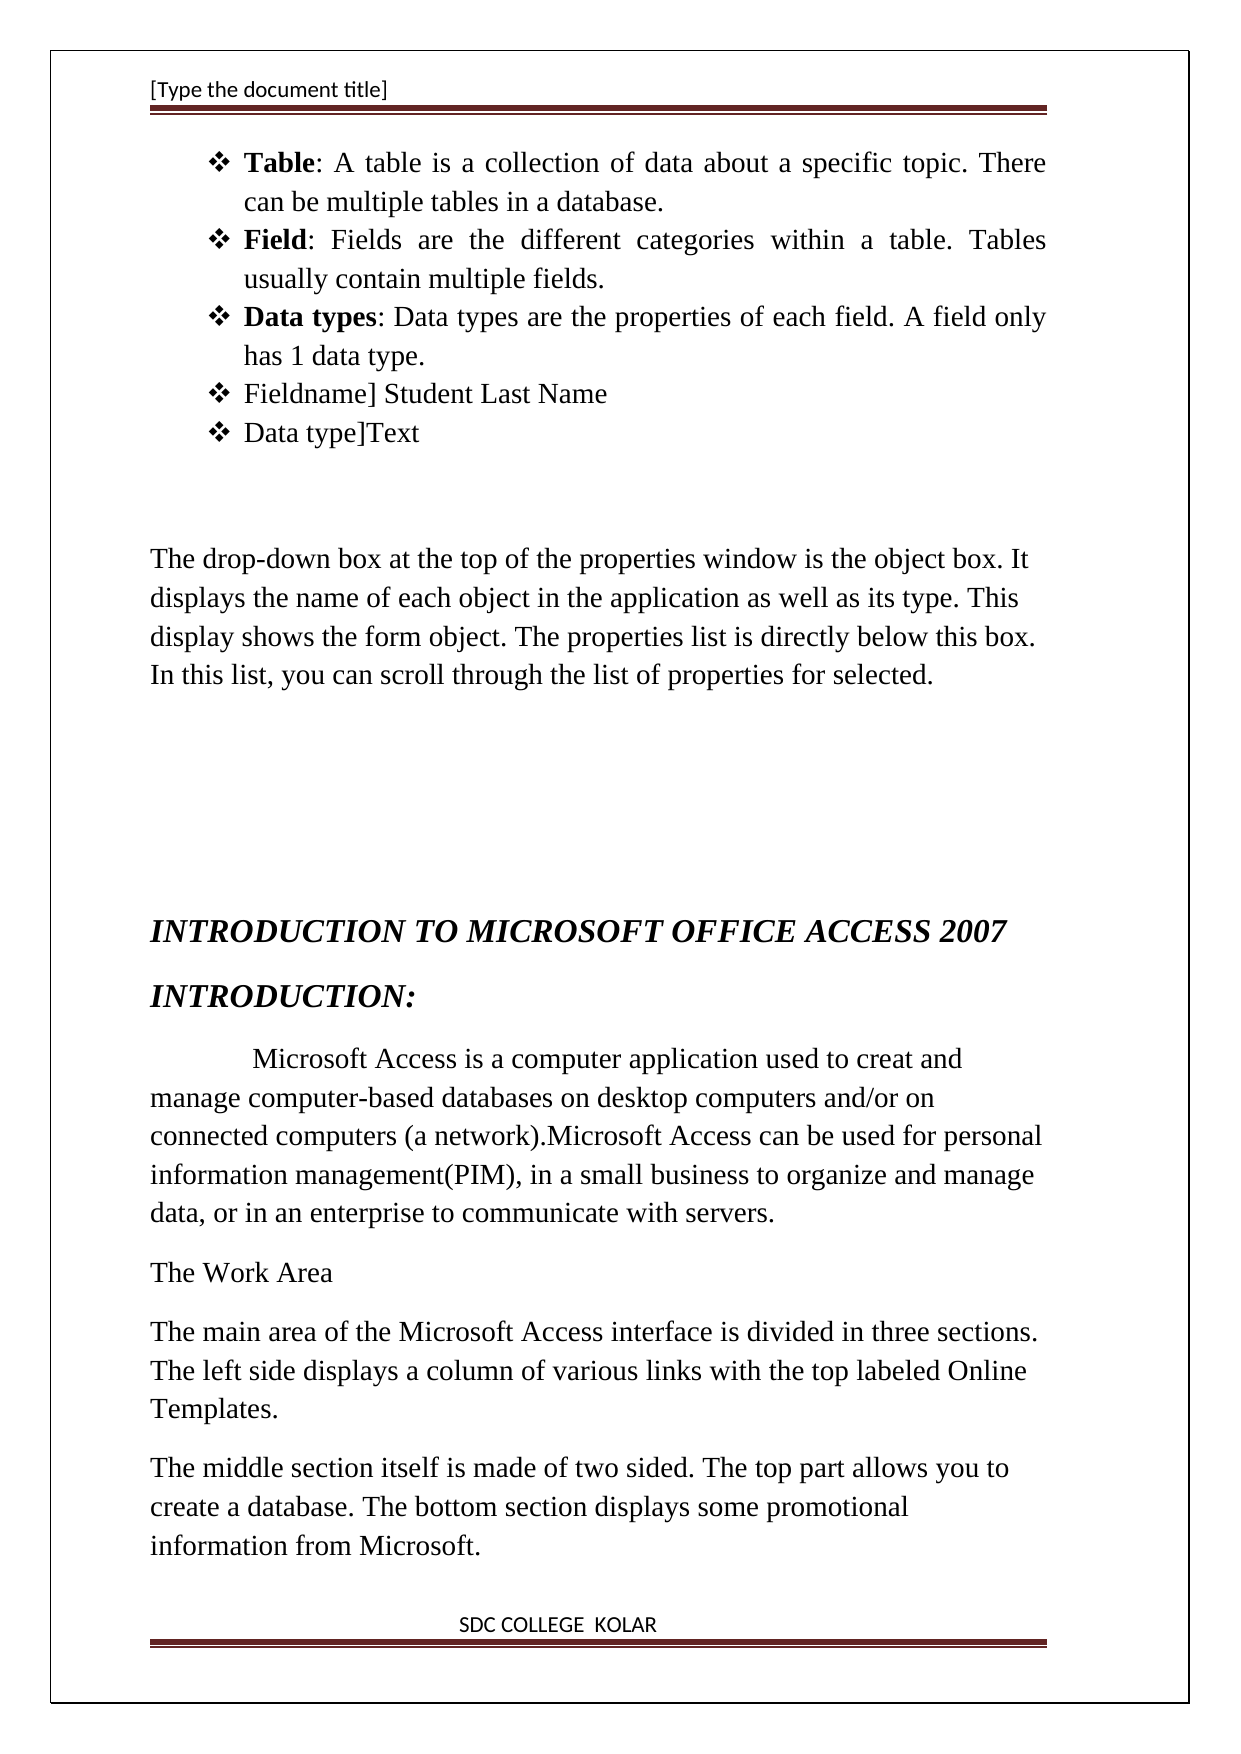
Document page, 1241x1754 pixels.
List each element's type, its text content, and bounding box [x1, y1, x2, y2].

text The Work Area [150, 1255, 1047, 1288]
list Field: Fields are the different categories within a table. Tables usually contain multiple fields. [206, 222, 1047, 294]
list Data type]Text [206, 415, 1047, 449]
list Table: A table is a collection of data about a specific topic. There can be multiple tables in a database. [206, 145, 1047, 217]
text The main area of the Microsoft Access interface is divided in three sections. The left side displays a column of various links with the top labeled Online Templates. [150, 1314, 1047, 1425]
text The middle section itself is made of two sided. The top part allows you to create a database. The bottom section displays some promotional information from Microsoft. [150, 1451, 1047, 1561]
text INTRODUCTION: [150, 976, 1047, 1014]
list Data types: Data types are the properties of each field. A field only has 1 data type. [206, 299, 1047, 372]
text Microsoft Access is a computer application used to creat and manage computer-based databases on desktop computers and/or on connected computers (a network).Microsoft Access can be used for personal information management(PIM), in a small business to organize and manage data, or in an enterprise to communicate with servers. [150, 1041, 1047, 1229]
text INTRODUCTION TO MICROSOFT OFFICE ACCESS 2007 [150, 911, 1047, 950]
text The drop-down box at the top of the properties window is the object box. It displays the name of each object in the application as well as its type. This display shows the form object. The properties list is directly below this box. In this list, you can scroll through the list of properties for selected. [150, 542, 1047, 691]
list Fieldname] Student Last Name [206, 377, 1047, 410]
